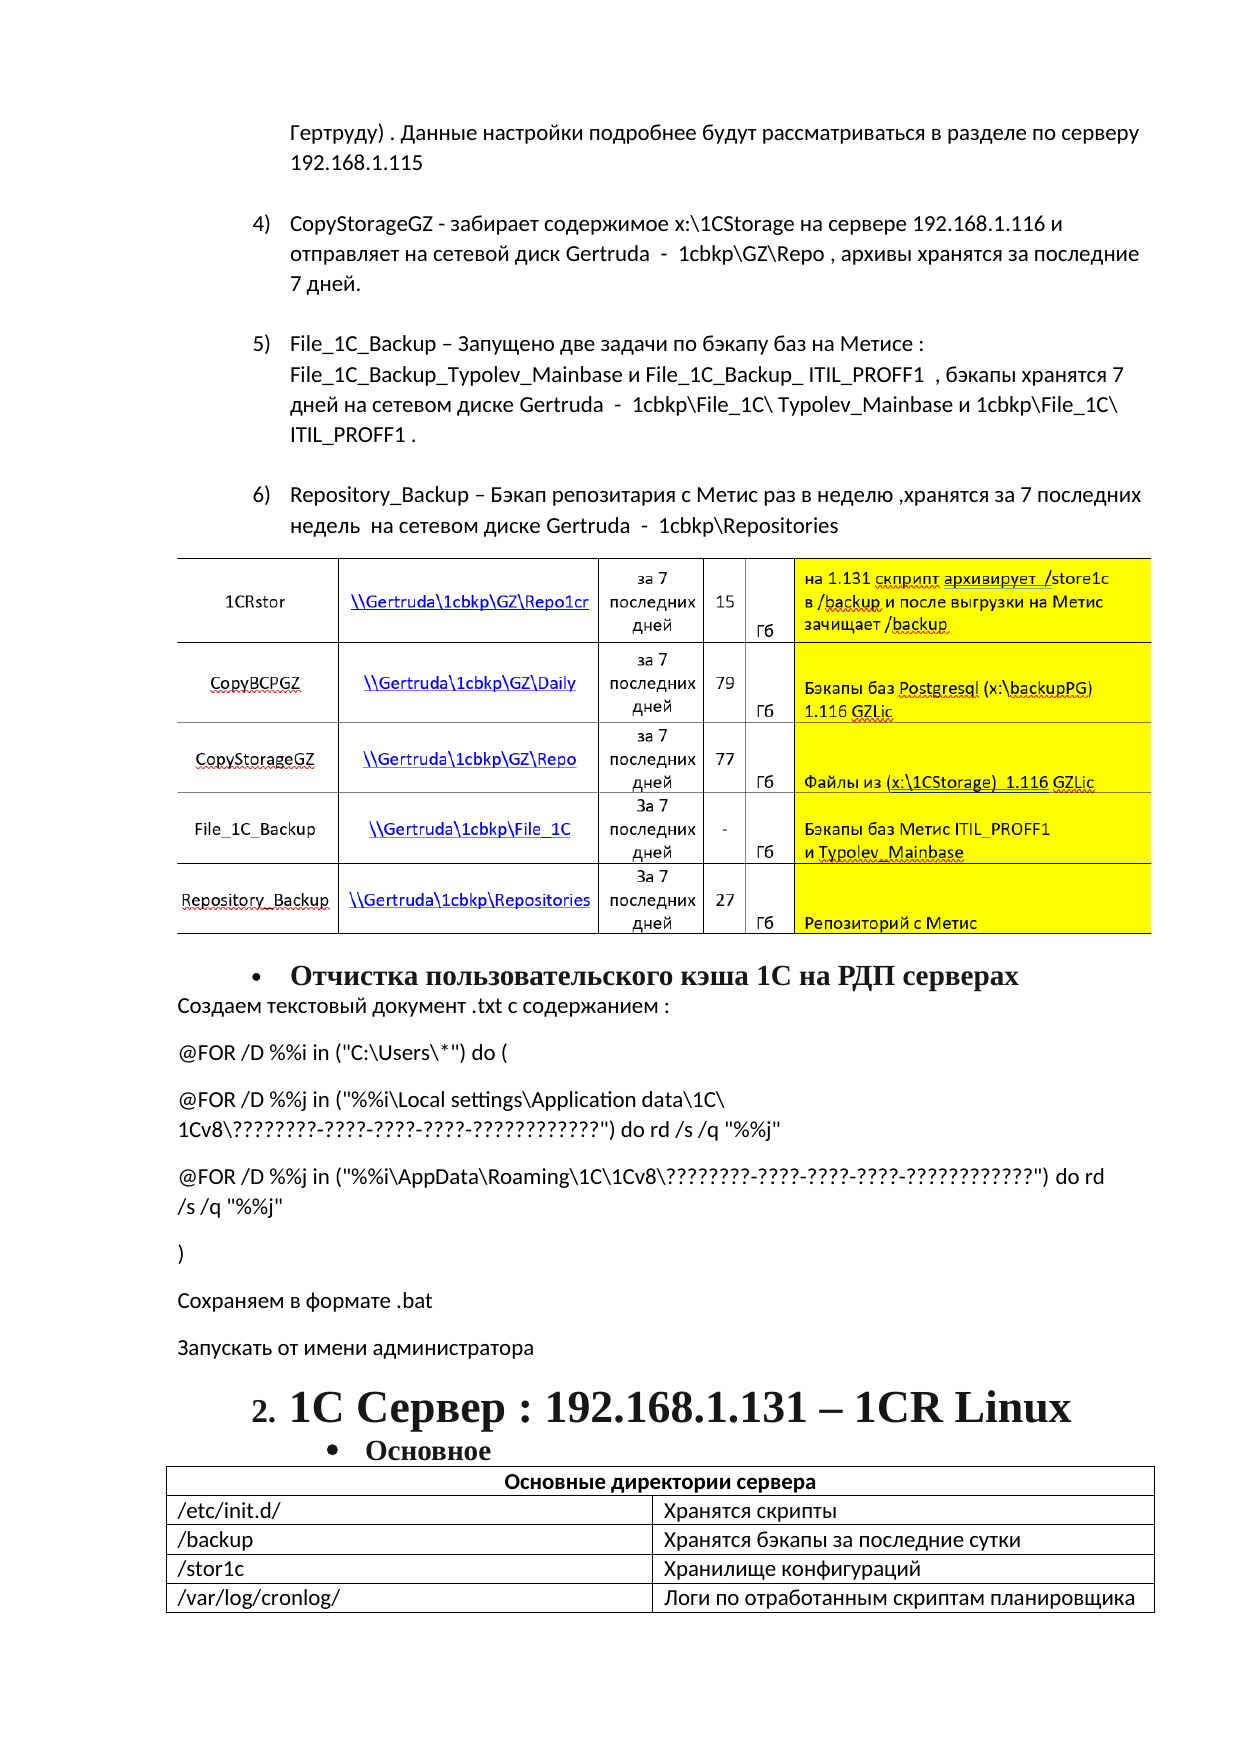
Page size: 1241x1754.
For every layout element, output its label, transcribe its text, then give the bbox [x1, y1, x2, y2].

text @FOR /D %%i in ("C:\Users\*") do ( [177, 1038, 1152, 1066]
text Создаем текстовый документ .txt с содержанием : [177, 991, 1152, 1019]
text Запускать от имени администратора [177, 1333, 1152, 1361]
picture [177, 557, 1152, 939]
table_cell Хранятся бэкапы за последние сутки [653, 1525, 1154, 1553]
table_cell /var/log/cronlog/ [167, 1584, 652, 1612]
table_cell /backup [167, 1525, 652, 1553]
list Отчистка пользовательского кэша 1С на РДП серверах [252, 958, 1152, 991]
list CopyStorageGZ - забирает содержимое x:\1CStorage на сервере 192.168.1.116 и отправляет на сетевой диск Gertruda - 1cbkp\GZ\Repo , архивы хранятся за последние 7 дней. [252, 209, 1152, 297]
text @FOR /D %%j in ("%%i\Local settings\Application data\1C\1Cv8\????????-????-????-????-????????????") do rd /s /q "%%j" [177, 1085, 1152, 1143]
list Основное [327, 1433, 1152, 1466]
table_cell Хранилище конфигураций [653, 1555, 1154, 1582]
table_header Основные директории сервера [167, 1467, 1154, 1495]
table_cell Хранятся скрипты [653, 1496, 1154, 1524]
text @FOR /D %%j in ("%%i\AppData\Roaming\1C\1Cv8\????????-????-????-????-????????????") do rd /s /q "%%j" [177, 1162, 1152, 1220]
list 1С Сервер : 192.168.1.131 – 1CR Linux [251, 1380, 1152, 1433]
list File_1C_Backup – Запущено две задачи по бэкапу баз на Метисе : File_1C_Backup_Typolev_Mainbase и File_1C_Backup_ ITIL_PROFF1 , бэкапы хранятся 7 дней на сетевом диске Gertruda - 1cbkp\File_1C\ Typolev_Mainbase и 1cbkp\File_1C\ITIL_PROFF1 . [252, 329, 1152, 448]
table_cell /etc/init.d/ [167, 1496, 652, 1524]
text ) [177, 1239, 1152, 1267]
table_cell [653, 1584, 1154, 1612]
table_cell /stor1c [167, 1555, 652, 1582]
list Repository_Backup – Бэкап репозитария с Метис раз в неделю ,хранятся за 7 последних недель на сетевом диске Gertruda - 1cbkp\Repositories [252, 481, 1152, 539]
text Сохраняем в формате .bat [177, 1286, 1152, 1314]
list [252, 118, 1152, 176]
